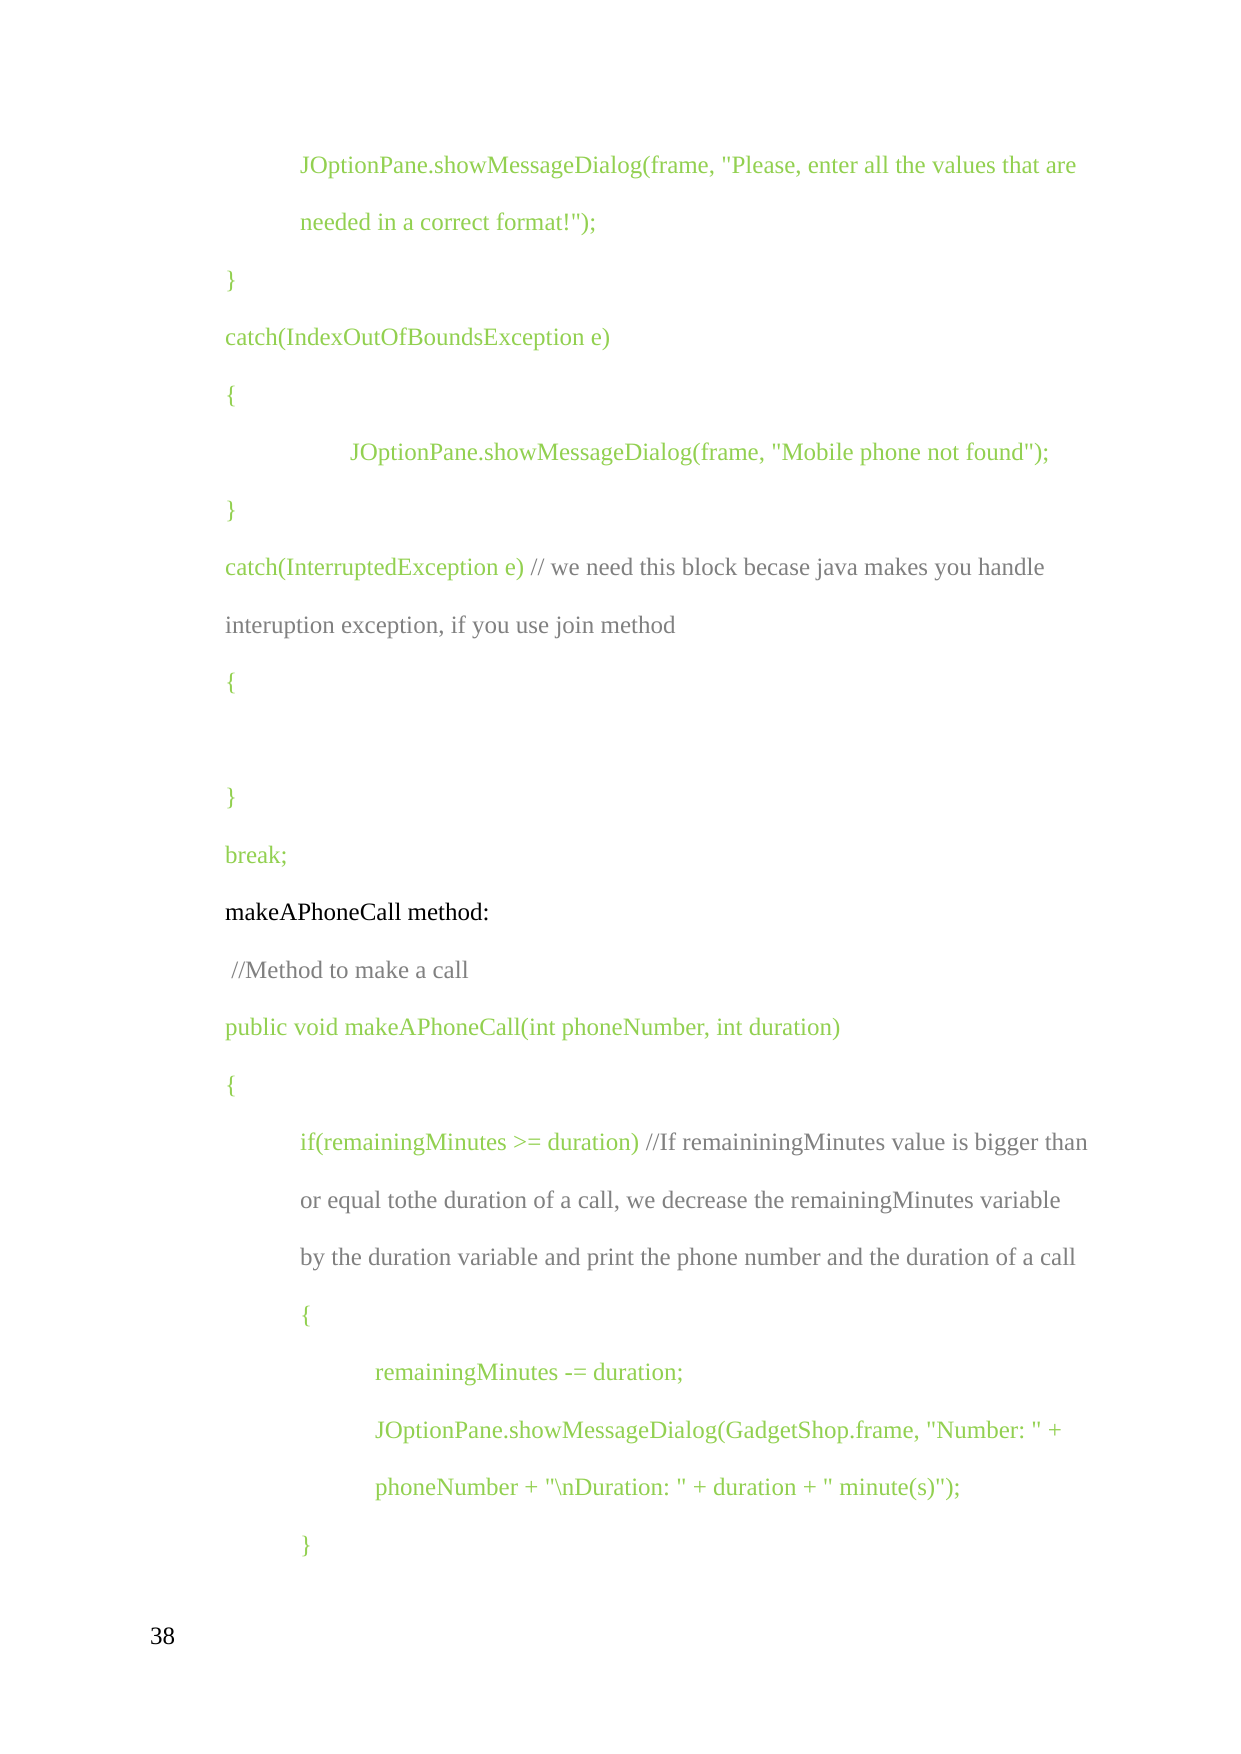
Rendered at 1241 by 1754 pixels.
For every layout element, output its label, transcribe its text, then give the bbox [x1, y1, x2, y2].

text break; [225, 840, 1090, 869]
text } [225, 495, 1090, 524]
text } [300, 1530, 1090, 1559]
text public void makeAPhoneCall(int phoneNumber, int duration) [225, 1012, 1090, 1041]
text //Method to make a call [150, 955, 1090, 984]
text remainingMinutes -= duration; [375, 1357, 1090, 1386]
text JOptionPane.showMessageDialog(GadgetShop.frame, "Number: " + phoneNumber + "\nDuration: " + duration + " minute(s)"); [375, 1415, 1090, 1501]
text JOptionPane.showMessageDialog(frame, "Mobile phone not found"); [225, 437, 1090, 466]
text { [225, 380, 1090, 409]
text } [225, 265, 1090, 294]
text } [225, 782, 1090, 811]
text makeAPhoneCall method: [225, 897, 1090, 926]
text { [300, 1300, 1090, 1329]
text catch(InterruptedException e) // we need this block becase java makes you handle interuption exception, if you use join method [225, 552, 1090, 639]
text if(remainingMinutes >= duration) //If remaininingMinutes value is bigger than or equal tothe duration of a call, we decrease the remainingMinutes variable by the duration variable and print the phone number and the duration of a call [300, 1127, 1090, 1271]
text { [225, 1070, 1090, 1099]
text catch(IndexOutOfBoundsException e) [225, 322, 1090, 351]
text { [225, 667, 1090, 696]
text JOptionPane.showMessageDialog(frame, "Please, enter all the values that are needed in a correct format!"); [300, 150, 1090, 236]
